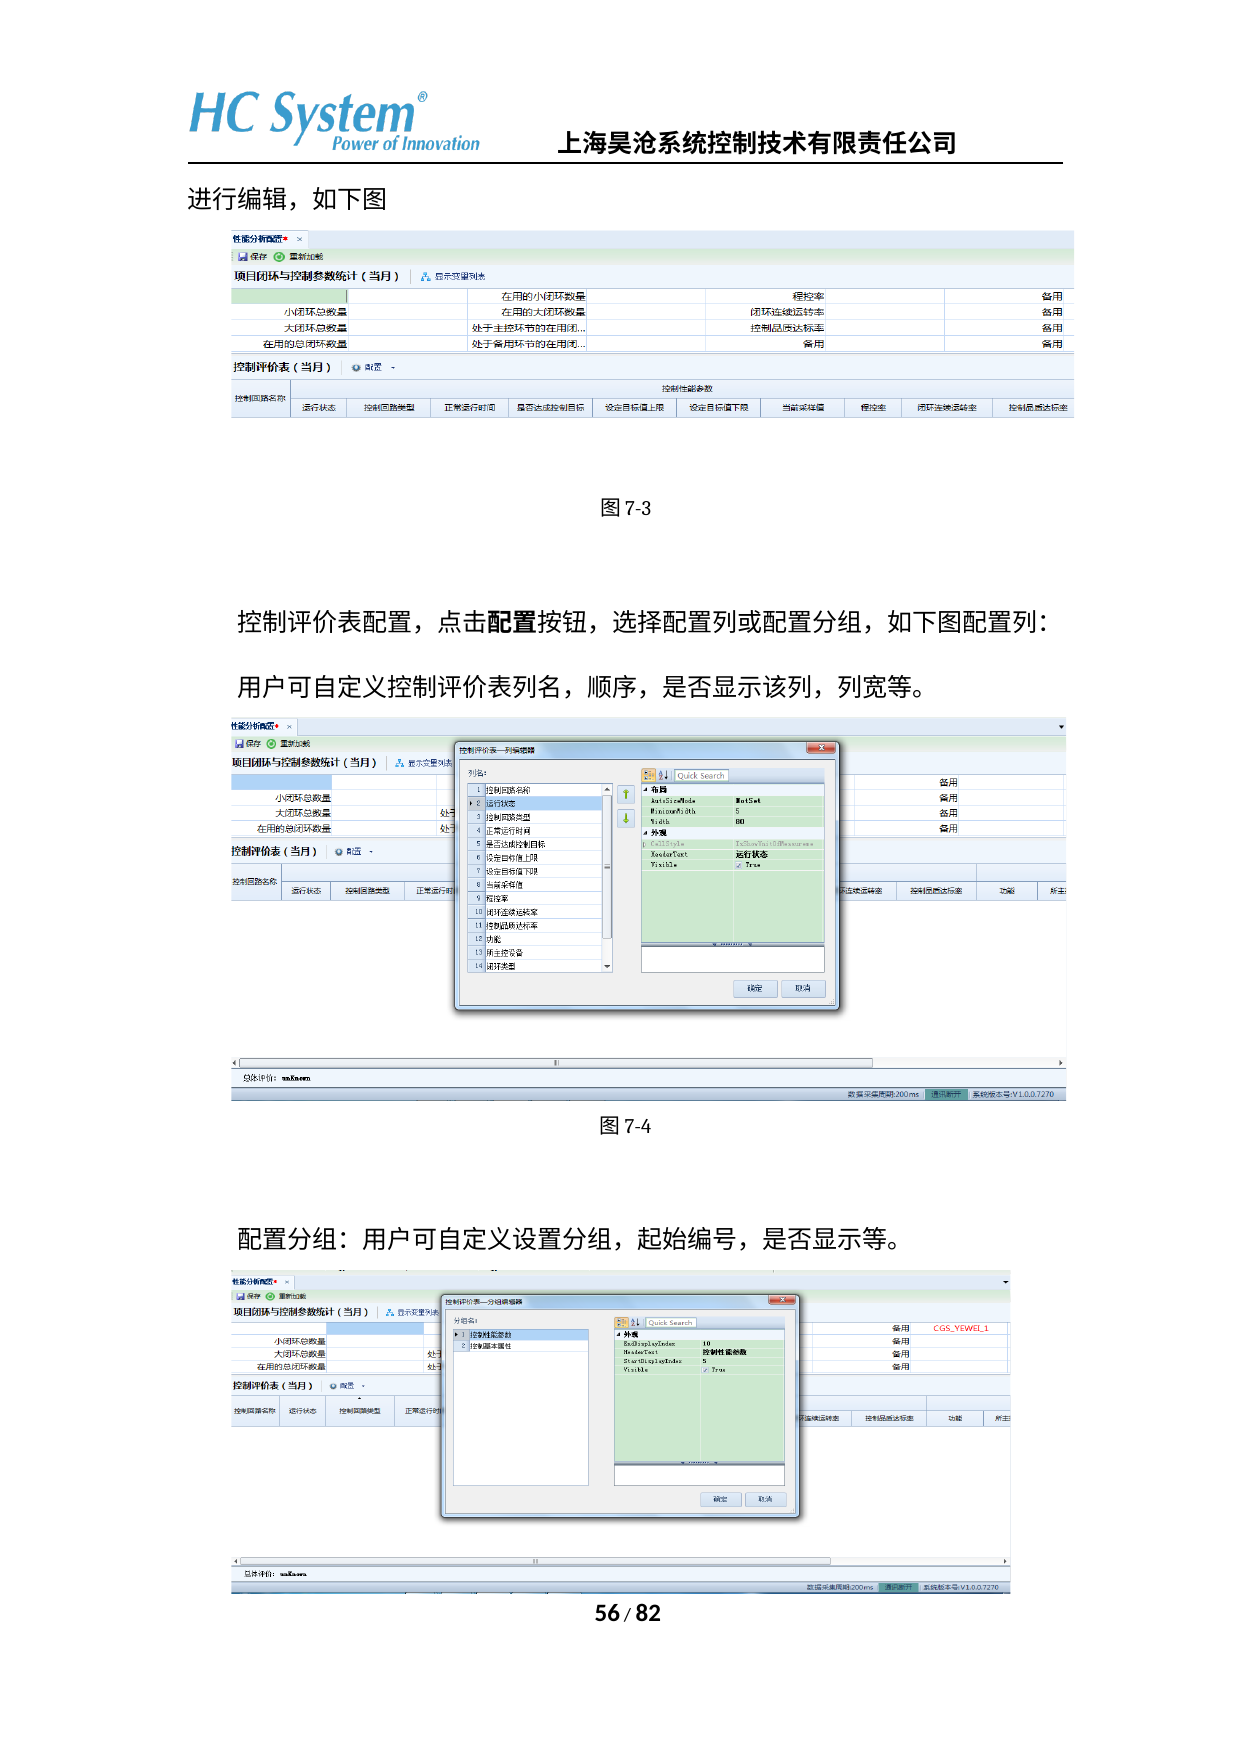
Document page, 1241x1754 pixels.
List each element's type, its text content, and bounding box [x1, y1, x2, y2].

picture [231, 1270, 1011, 1594]
picture [187, 88, 482, 153]
text 控制评价表配置，点击配置按钮，选择配置列或配置分组，如下图配置列： [187, 588, 1063, 653]
text 在工程配置过程中，用户可自由编辑性能分析界面，可双击对展示列表信息进行编辑，如下图 [187, 165, 1063, 230]
picture [231, 717, 1067, 1101]
text 配置分组：用户可自定义设置分组，起始编号，是否显示等。 [187, 1205, 1063, 1270]
text 图7-3 [187, 490, 1063, 523]
picture [231, 230, 1075, 469]
text 用户可自定义控制评价表列名，顺序，是否显示该列，列宽等。 [187, 653, 1063, 718]
text 图7-4 [187, 1108, 1063, 1140]
